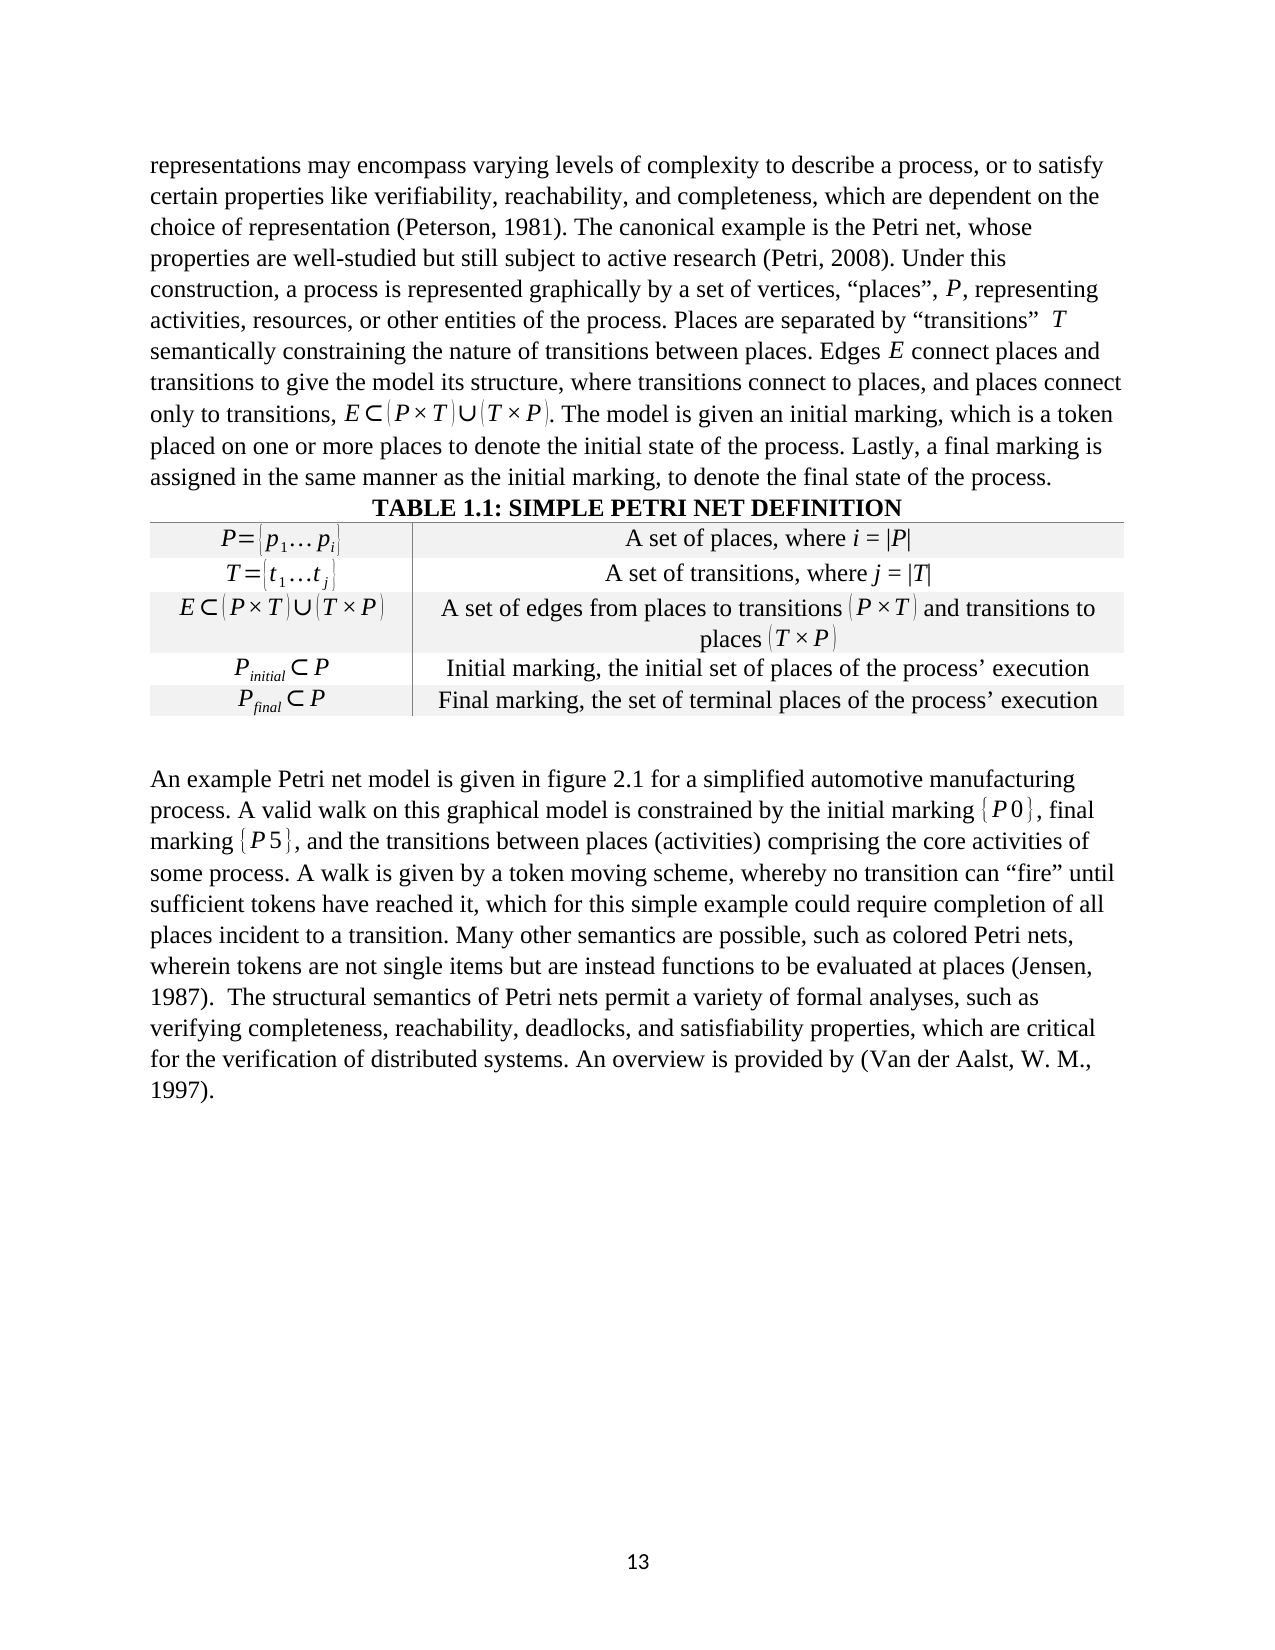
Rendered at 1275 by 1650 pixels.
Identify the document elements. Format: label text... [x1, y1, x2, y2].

table_header Table 1.1: Simple Petri net definition [150, 493, 1124, 522]
table_cell [150, 685, 412, 716]
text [150, 150, 1125, 491]
table_cell Initial marking, the initial set of places of the process’ execution [413, 654, 1124, 685]
text An example Petri net model is given in figure 2.1 for a simplified automotive manufacturing process. A valid walk on this graphical model is constrained by the initial marking , final marking , and the transitions between places (activities) comprising the core activities of some process. A walk is given by a token moving scheme, whereby no transition can “fire” until sufficient tokens have reached it, which for this simple example could require completion of all places incident to a transition. Many other semantics are possible, such as colored Petri nets, wherein tokens are not single items but are instead functions to be evaluated at places (Jensen, 1987). The structural semantics of Petri nets permit a variety of formal analyses, such as verifying completeness, reachability, deadlocks, and satisfiability properties, which are critical for the verification of distributed systems. An overview is provided by (Van der Aalst, W. M., 1997). [150, 764, 1125, 1104]
table_cell [150, 558, 412, 592]
table_cell Final marking, the set of terminal places of the process’ execution [413, 685, 1124, 716]
table_cell [150, 654, 412, 685]
table_cell [150, 523, 412, 558]
table_cell [150, 592, 412, 653]
table_cell A set of edges from places to transitions and transitions to places [413, 592, 1124, 653]
table_cell A set of transitions, where j = |T| [413, 558, 1124, 592]
table_cell A set of places, where i = |P| [413, 523, 1124, 558]
